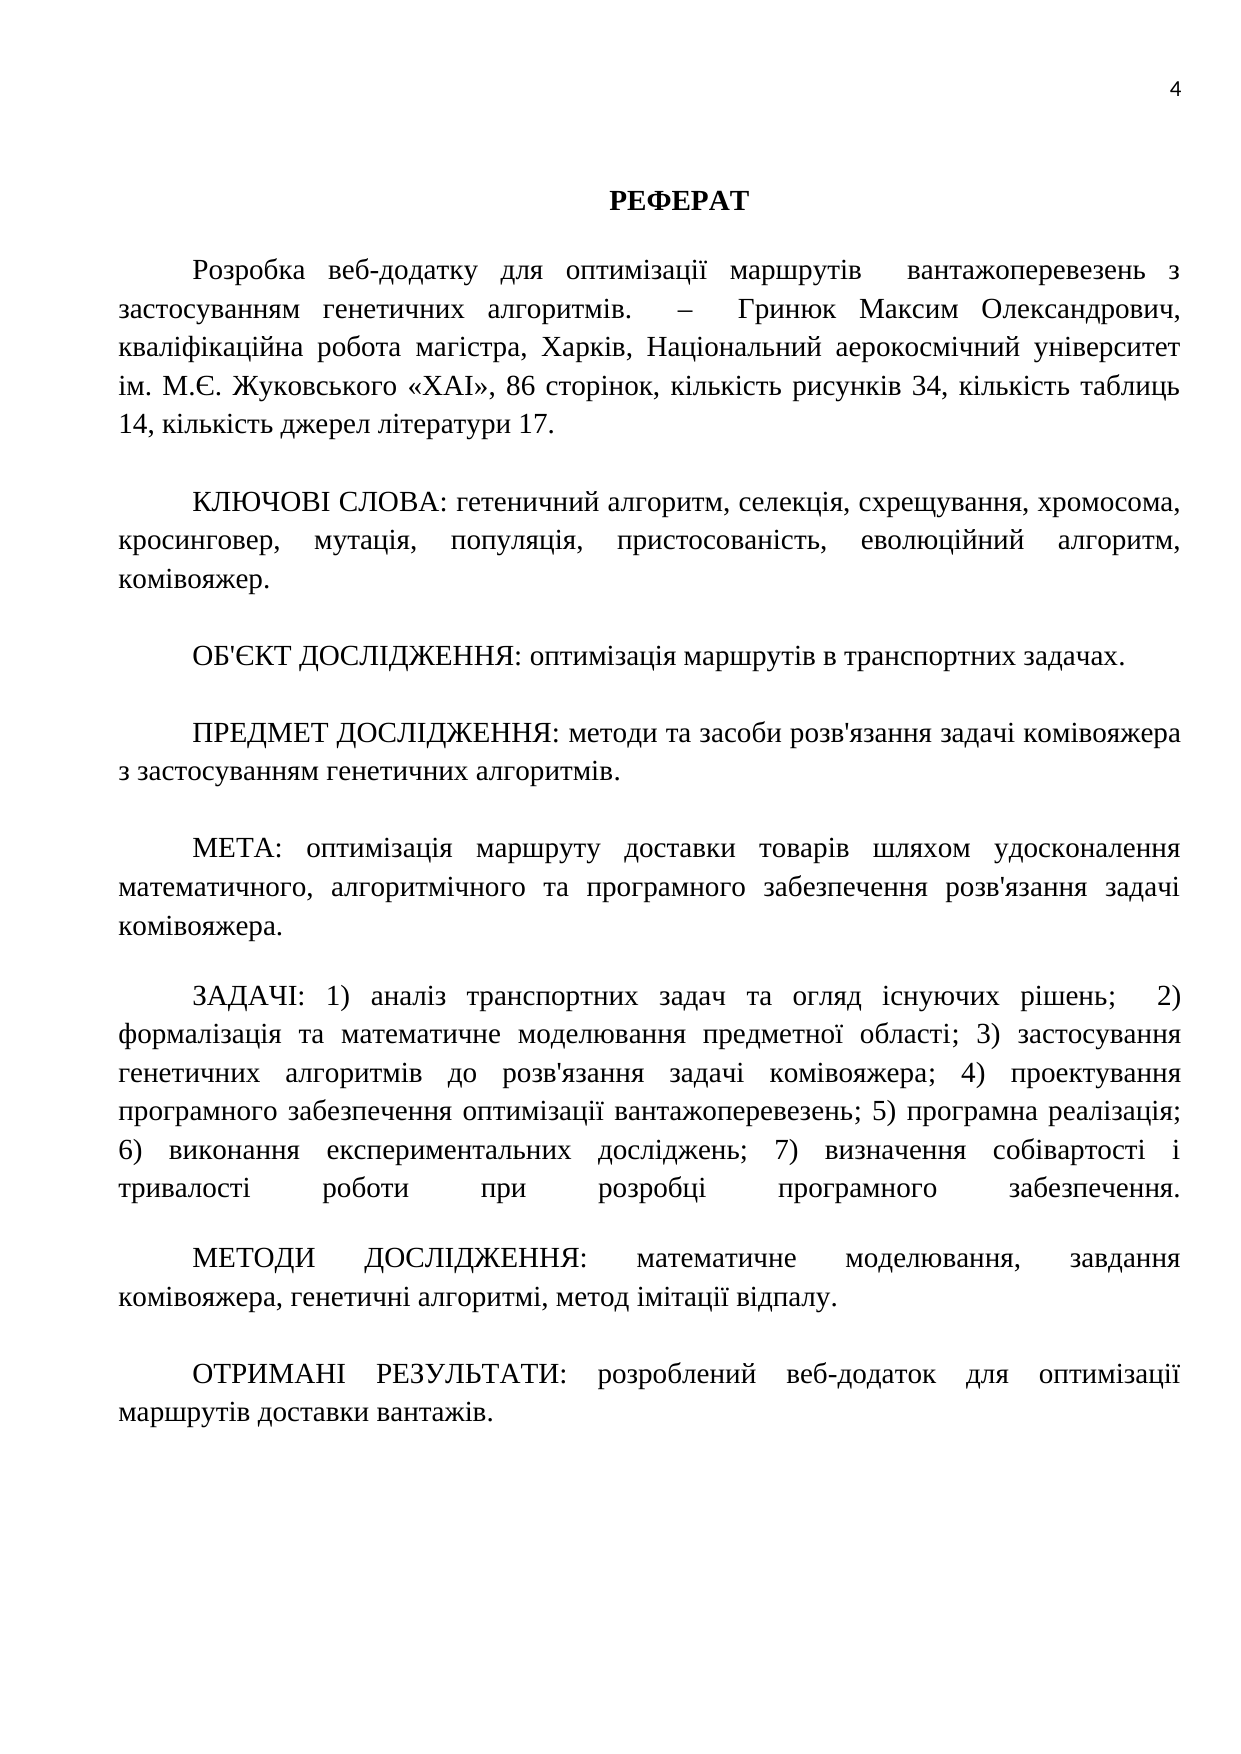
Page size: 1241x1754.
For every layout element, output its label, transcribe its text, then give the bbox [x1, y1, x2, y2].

text МЕТА: оптимізація маршруту доставки товарів шляхом удосконалення математичного, алгоритмічного та програмного забезпечення розв'язання задачі комівояжера. [118, 831, 1181, 973]
text Розробка веб-додатку для оптимізації маршрутів вантажоперевезень з застосуванням генетичних алгоритмів. – Гринюк Максим Олександрович, кваліфікаційна робота магістра, Харків, Національний аерокосмічний університет ім. М.Є. Жуковського «ХАІ», 86 сторінок, кількість рисунків 34, кількість таблиць 14, кількість джерел літератури 17. [118, 252, 1181, 440]
text ЗАДАЧІ: 1) аналіз транспортних задач та огляд існуючих рішень; 2) формалізація та математичне моделювання предметної області; 3) застосування генетичних алгоритмів до розв'язання задачі комівояжера; 4) проектування програмного забезпечення оптимізації вантажоперевезень; 5) програмна реалізація; 6) виконання експериментальних досліджень; 7) визначення собівартості і тривалості роботи при розробці програмного забезпечення. [118, 978, 1181, 1236]
text КЛЮЧОВІ СЛОВА: гетеничний алгоритм, селекція, схрещування, хромосома, кросинговер, мутація, популяція, пристосованість, еволюційний алгоритм, комівояжер. [118, 484, 1181, 594]
text МЕТОДИ ДОСЛІДЖЕННЯ: математичне моделювання, завдання комівояжера, генетичні алгоритмі, метод імітації відпалу. [118, 1240, 1181, 1312]
text ПРЕДМЕТ ДОСЛІДЖЕННЯ: методи та засоби розв'язання задачі комівояжера з застосуванням генетичних алгоритмів. [118, 715, 1181, 787]
text РЕФЕРАТ [118, 183, 1181, 248]
text ОТРИМАНІ РЕЗУЛЬТАТИ: розроблений веб-додаток для оптимізації маршрутів доставки вантажів. [118, 1356, 1181, 1428]
text ОБ'ЄКТ ДОСЛІДЖЕННЯ: оптимізація маршрутів в транспортних задачах. [118, 638, 1181, 671]
